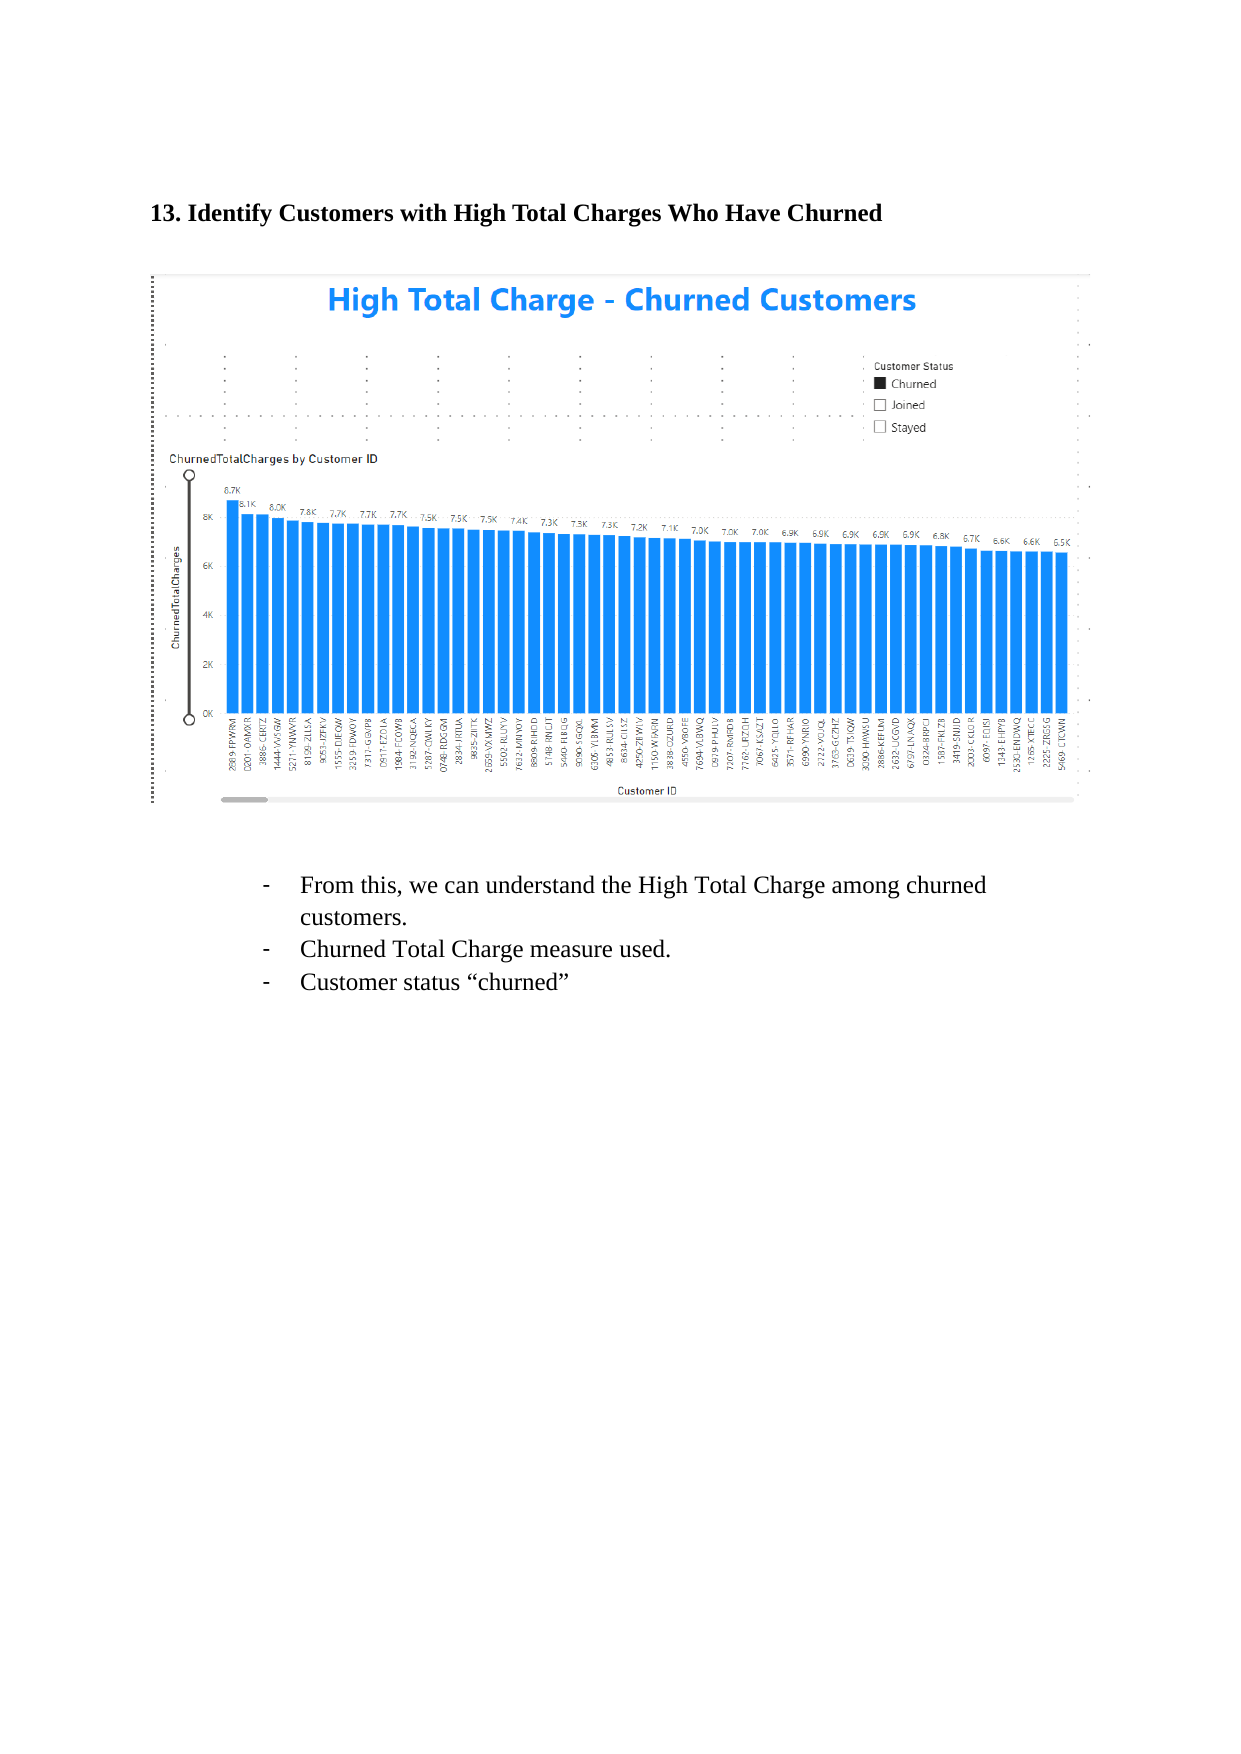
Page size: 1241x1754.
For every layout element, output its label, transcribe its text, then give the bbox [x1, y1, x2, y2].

list From this, we can understand the High Total Charge among churned customers. [262, 869, 1090, 931]
list Customer status “churned” [262, 966, 1090, 997]
text 13. Identify Customers with High Total Charges Who Have Churned [150, 198, 1090, 226]
picture [150, 274, 1091, 803]
list Churned Total Charge measure used. [262, 933, 1090, 964]
